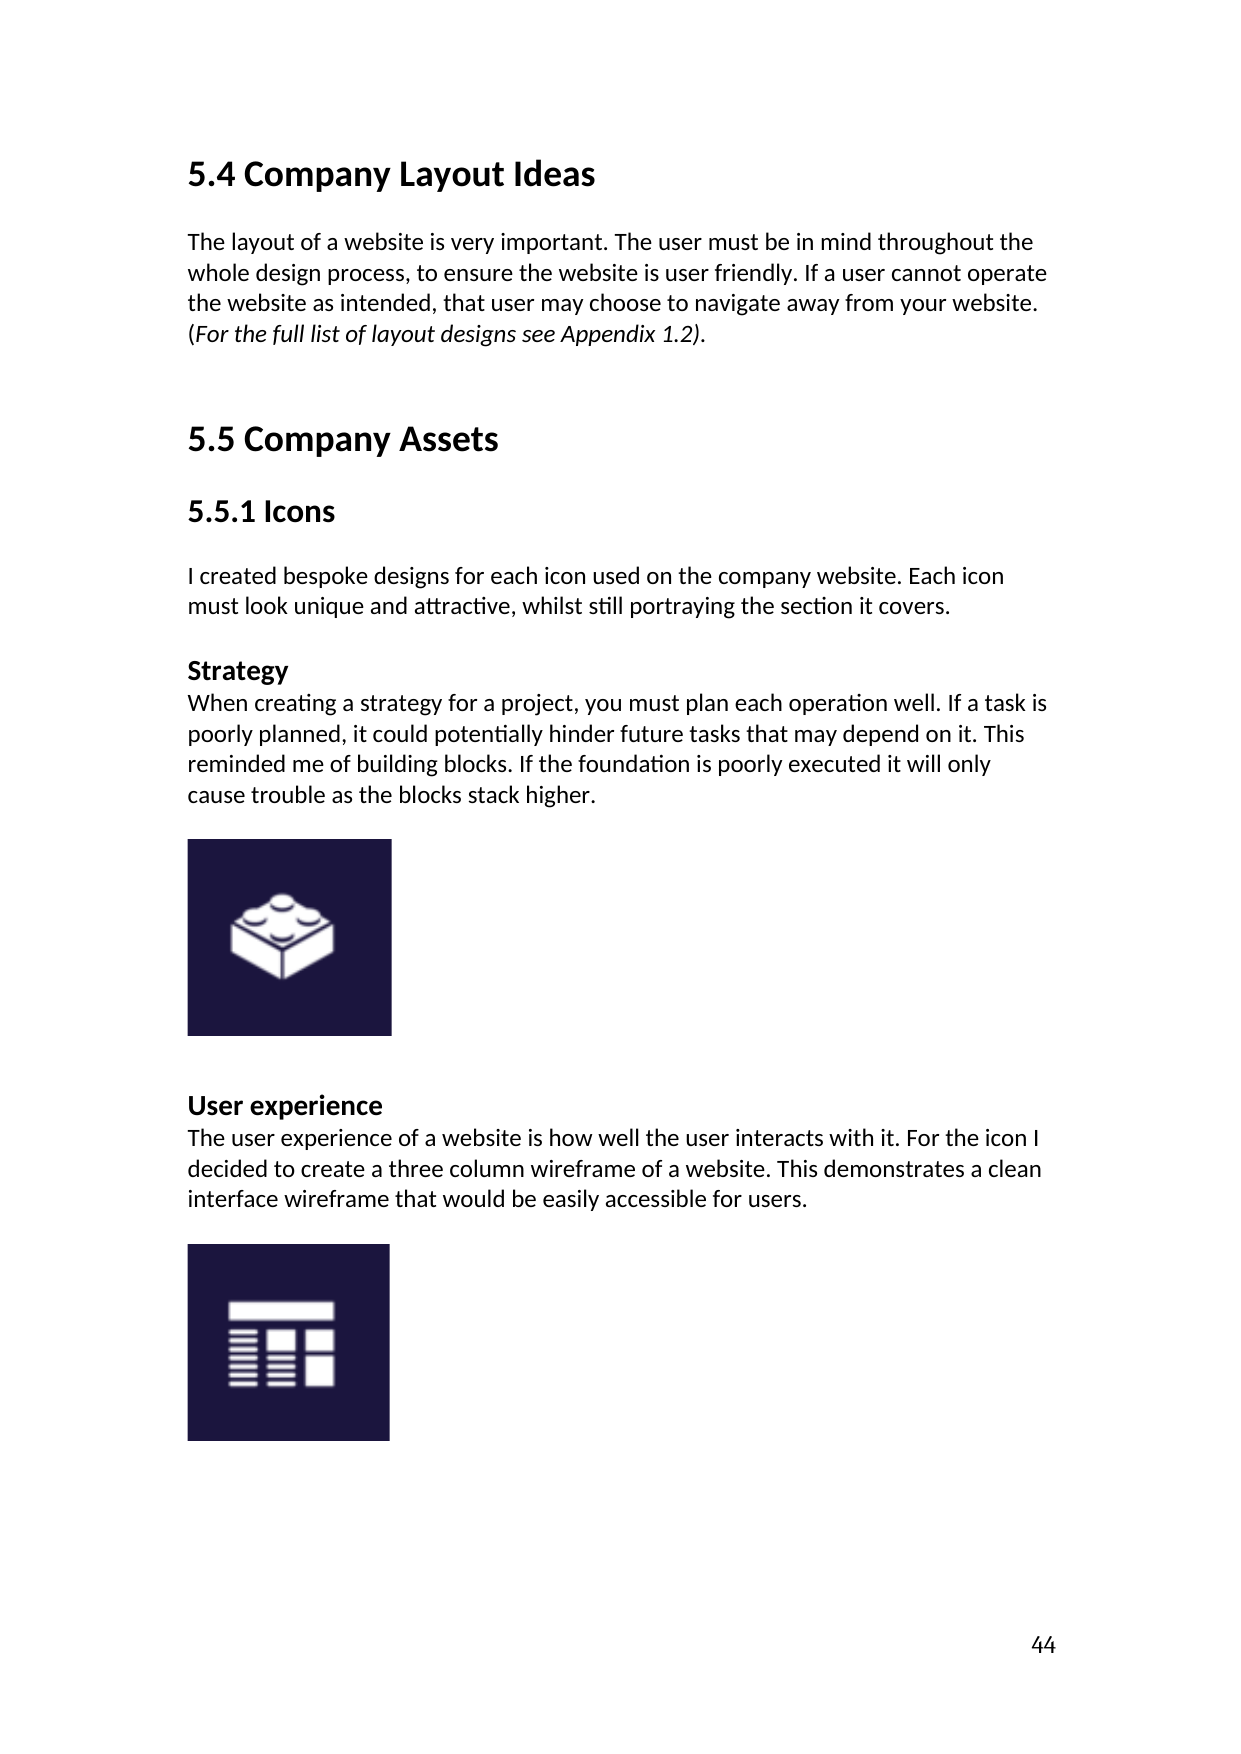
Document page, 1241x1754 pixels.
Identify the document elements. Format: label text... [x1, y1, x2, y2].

text I created bespoke designs for each icon used on the company website. Each icon must look unique and attractive, whilst still portraying the section it covers. Strategy [187, 560, 1049, 687]
subtitle 5.5 Company Assets [187, 415, 1049, 461]
text When creating a strategy for a project, you must plan each operation well. If a task is poorly planned, it could potentially hinder future tasks that may depend on it. This reminded me of building blocks. If the foundation is poorly executed it will only cause trouble as the blocks stack higher. [187, 687, 1049, 809]
picture [187, 839, 392, 1036]
subtitle 5.4 Company Layout Ideas [187, 150, 1049, 196]
subtitle User experience [187, 1087, 1049, 1123]
subtitle 5.5.1 Icons [187, 490, 1049, 531]
text The user experience of a website is how well the user interacts with it. For the icon I decided to create a three column wireframe of a website. This demonstrates a clean interface wireframe that would be easily accessible for users. [187, 1123, 1049, 1214]
text The layout of a website is very important. The user must be in mind throughout the whole design process, to ensure the website is user friendly. If a user cannot operate the website as intended, that user may choose to navigate away from your website. (For the full list of layout designs see Appendix 1.2). [187, 226, 1049, 348]
picture [187, 1244, 390, 1441]
